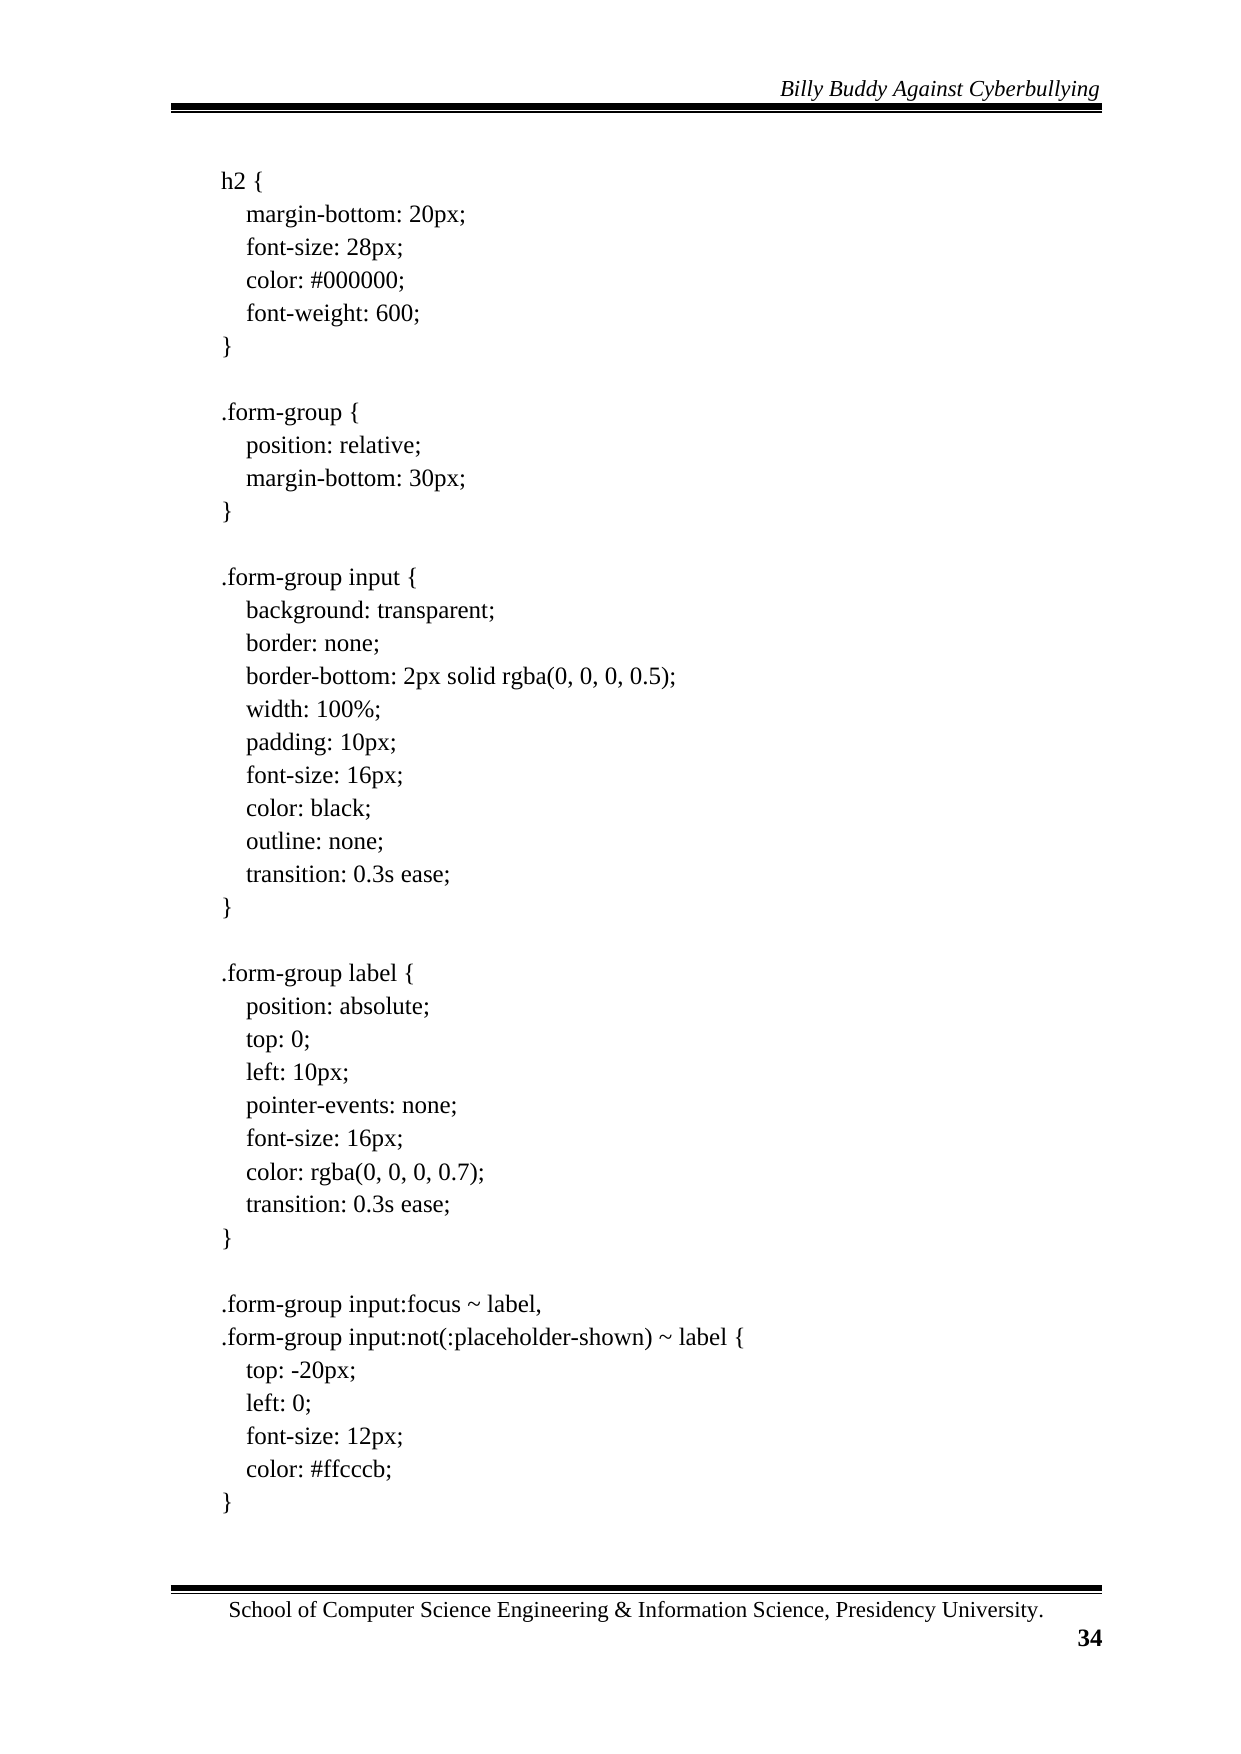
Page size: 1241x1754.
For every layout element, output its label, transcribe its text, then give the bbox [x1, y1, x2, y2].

text margin-bottom: 30px; [171, 463, 1102, 492]
text .form-group input:not(:placeholder-shown) ~ label { [171, 1322, 1102, 1350]
text .form-group input { [171, 562, 1102, 591]
text outline: none; [171, 826, 1102, 855]
text pointer-events: none; [171, 1091, 1102, 1119]
text .form-group label { [171, 958, 1102, 987]
text left: 10px; [171, 1057, 1102, 1086]
text } [171, 1223, 1102, 1251]
text position: absolute; [171, 991, 1102, 1020]
text color: #000000; [171, 265, 1102, 294]
text font-size: 16px; [171, 1123, 1102, 1152]
text left: 0; [171, 1388, 1102, 1416]
text font-weight: 600; [171, 298, 1102, 327]
text } [171, 1487, 1102, 1516]
text h2 { [171, 166, 1102, 195]
text top: 0; [171, 1024, 1102, 1053]
text color: #ffcccb; [171, 1454, 1102, 1482]
text border-bottom: 2px solid rgba(0, 0, 0, 0.5); [171, 661, 1102, 690]
text .form-group { [171, 397, 1102, 426]
text transition: 0.3s ease; [171, 859, 1102, 888]
text font-size: 12px; [171, 1421, 1102, 1449]
text margin-bottom: 20px; [171, 199, 1102, 228]
text width: 100%; [171, 694, 1102, 723]
text border: none; [171, 628, 1102, 657]
text .form-group input:focus ~ label, [171, 1289, 1102, 1317]
text color: rgba(0, 0, 0, 0.7); [171, 1157, 1102, 1185]
text color: black; [171, 793, 1102, 822]
text transition: 0.3s ease; [171, 1189, 1102, 1218]
text } [171, 892, 1102, 921]
text padding: 10px; [171, 727, 1102, 756]
text position: relative; [171, 430, 1102, 459]
text font-size: 28px; [171, 232, 1102, 261]
text font-size: 16px; [171, 760, 1102, 789]
text top: -20px; [171, 1355, 1102, 1383]
text } [171, 331, 1102, 360]
text } [171, 496, 1102, 525]
text background: transparent; [171, 595, 1102, 624]
